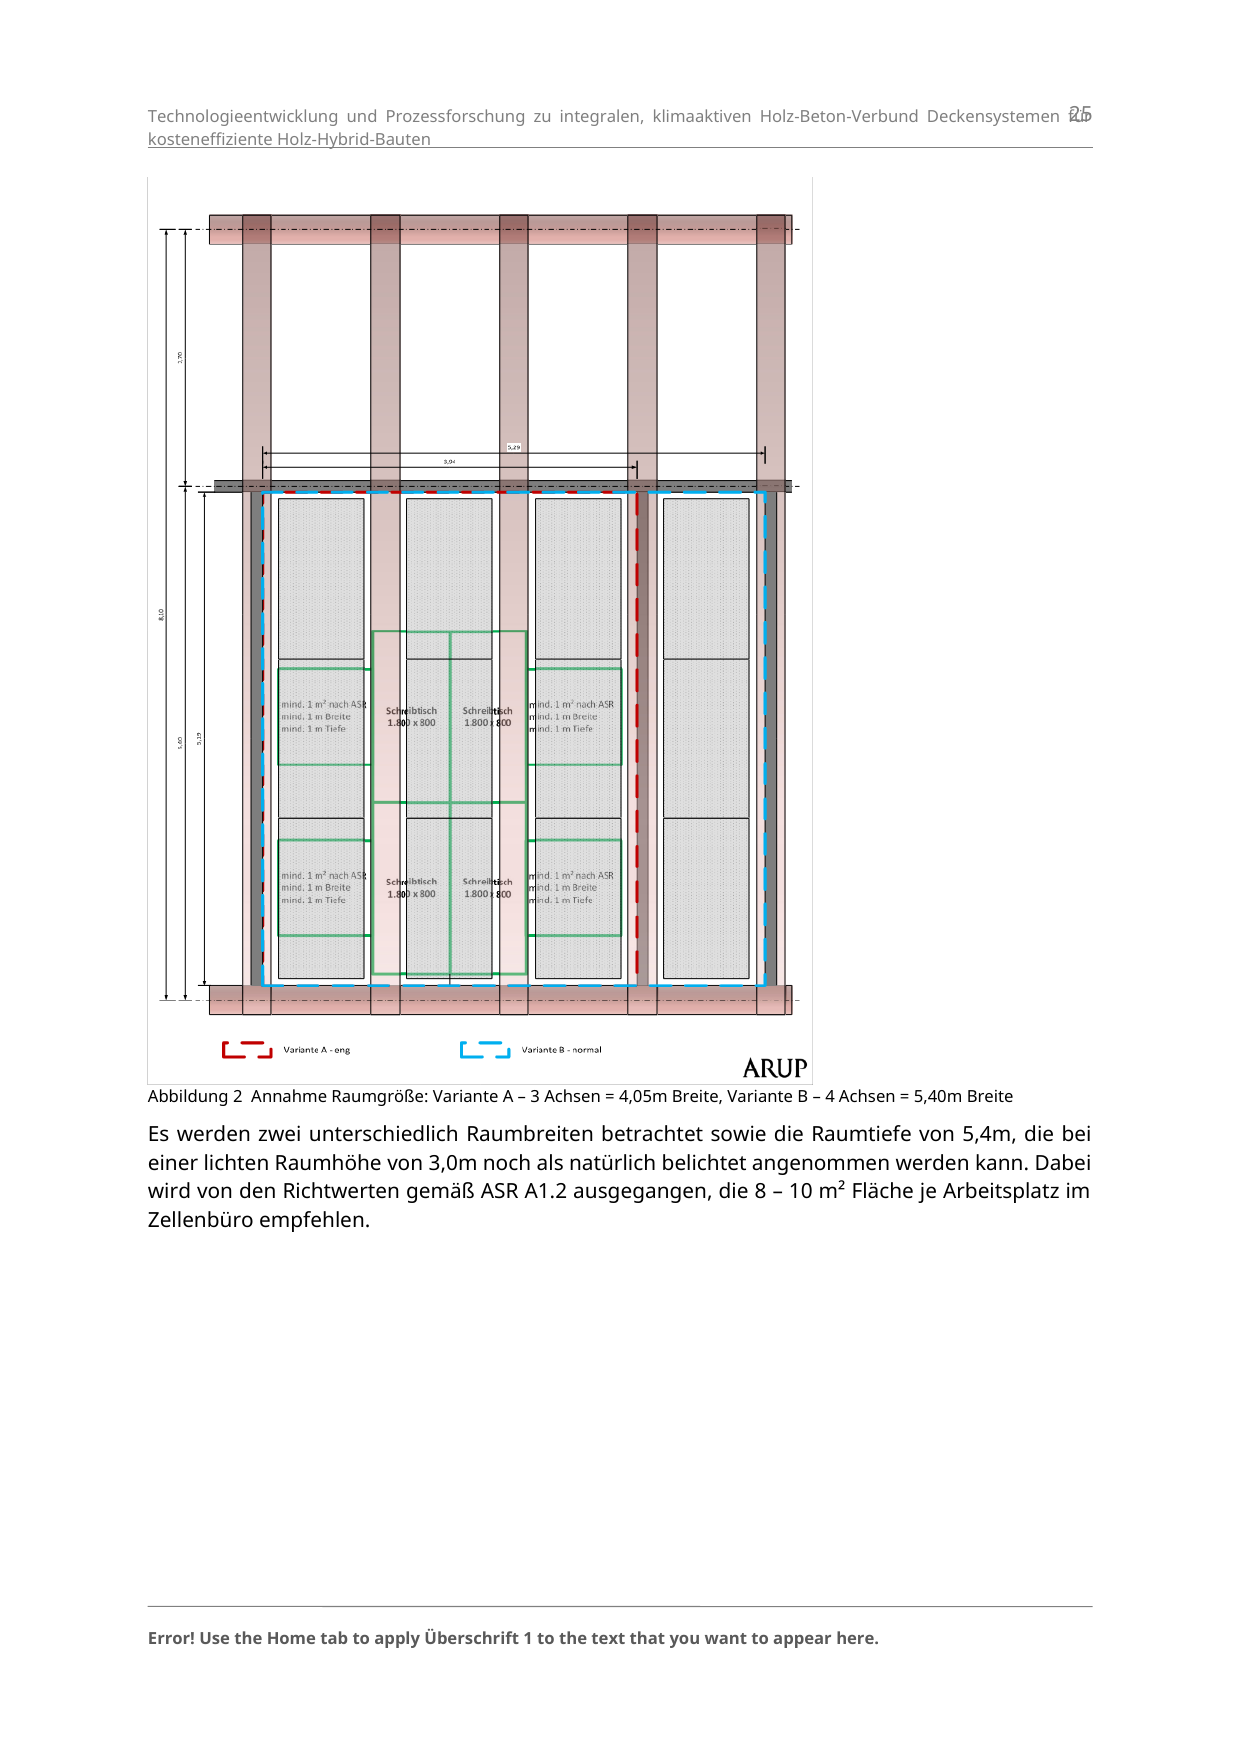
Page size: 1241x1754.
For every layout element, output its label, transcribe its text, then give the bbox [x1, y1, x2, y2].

picture [147, 177, 813, 1085]
text Es werden zwei unterschiedlich Raumbreiten betrachtet sowie die Raumtiefe von 5,4m, die bei einer lichten Raumhöhe von 3,0m noch als natürlich belichtet angenommen werden kann. Dabei wird von den Richtwerten gemäß ASR A1.2 ausgegangen, die 8 – 10 m² Fläche je Arbeitsplatz im Zellenbüro empfehlen. [148, 1119, 1092, 1233]
